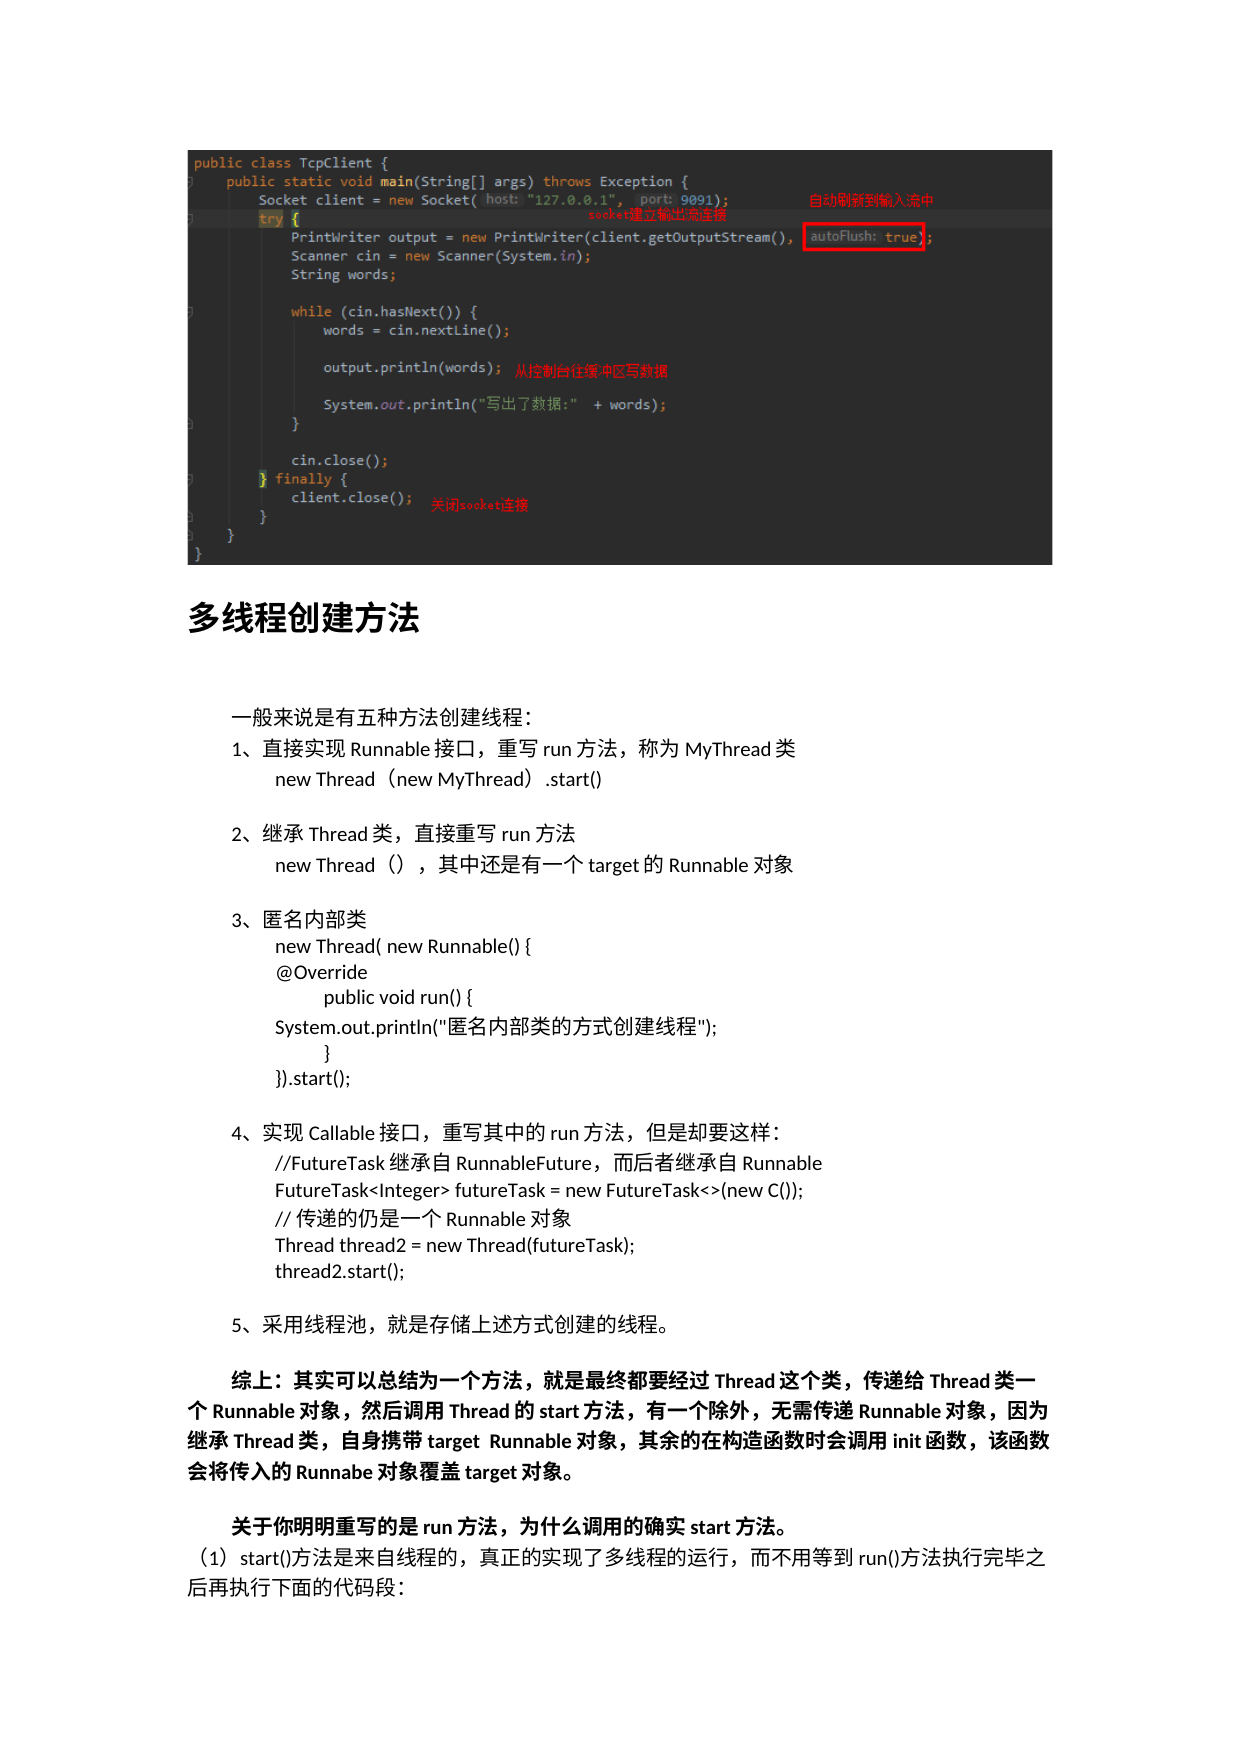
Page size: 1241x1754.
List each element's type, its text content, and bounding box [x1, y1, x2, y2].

text 3、匿名内部类 [187, 903, 1053, 934]
text （1）start()方法是来自线程的，真正的实现了多线程的运行，而不用等到run()方法执行完毕之后再执行下面的代码段： [187, 1541, 1053, 1601]
text 一般来说是有五种方法创建线程： [187, 702, 1053, 732]
text new Thread( new Runnable() { @Override public void run() { System.out.println("匿名内部类的方式创建线程"); } }).start(); [231, 934, 1053, 1091]
text 4、实现Callable接口，重写其中的run方法，但是却要这样： [187, 1116, 1053, 1147]
text new Thread（new MyThread）.start() [231, 762, 1053, 792]
subtitle 多线程创建方法 [187, 592, 1053, 640]
text new Thread（），其中还是有一个target的Runnable对象 [231, 848, 1053, 878]
text //FutureTask继承自RunnableFuture，而后者继承自Runnable [231, 1147, 1053, 1177]
text FutureTask<Integer> futureTask = new FutureTask<>(new C()); // 传递的仍是一个Runnable对象 Thread thread2 = new Thread(futureTask); thread2.start(); [231, 1177, 1053, 1283]
text 2、继承Thread类，直接重写run方法 [187, 818, 1053, 848]
list 5、采用线程池，就是存储上述方式创建的线程。 [231, 1309, 1053, 1339]
list 关于你明明重写的是run方法，为什么调用的确实start方法。 [187, 1511, 1053, 1541]
picture [187, 150, 1053, 565]
list 综上：其实可以总结为一个方法，就是最终都要经过Thread这个类，传递给Thread类一个Runnable对象，然后调用Thread的start方法，有一个除外，无需传递Runnable对象，因为继承Thread类，自身携带target Runnable对象，其余的在构造函数时会调用init函数，该函数会将传入的Runnabe对象覆盖target对象。 [187, 1364, 1053, 1485]
text 1、直接实现Runnable接口，重写run方法，称为MyThread类 [187, 732, 1053, 762]
